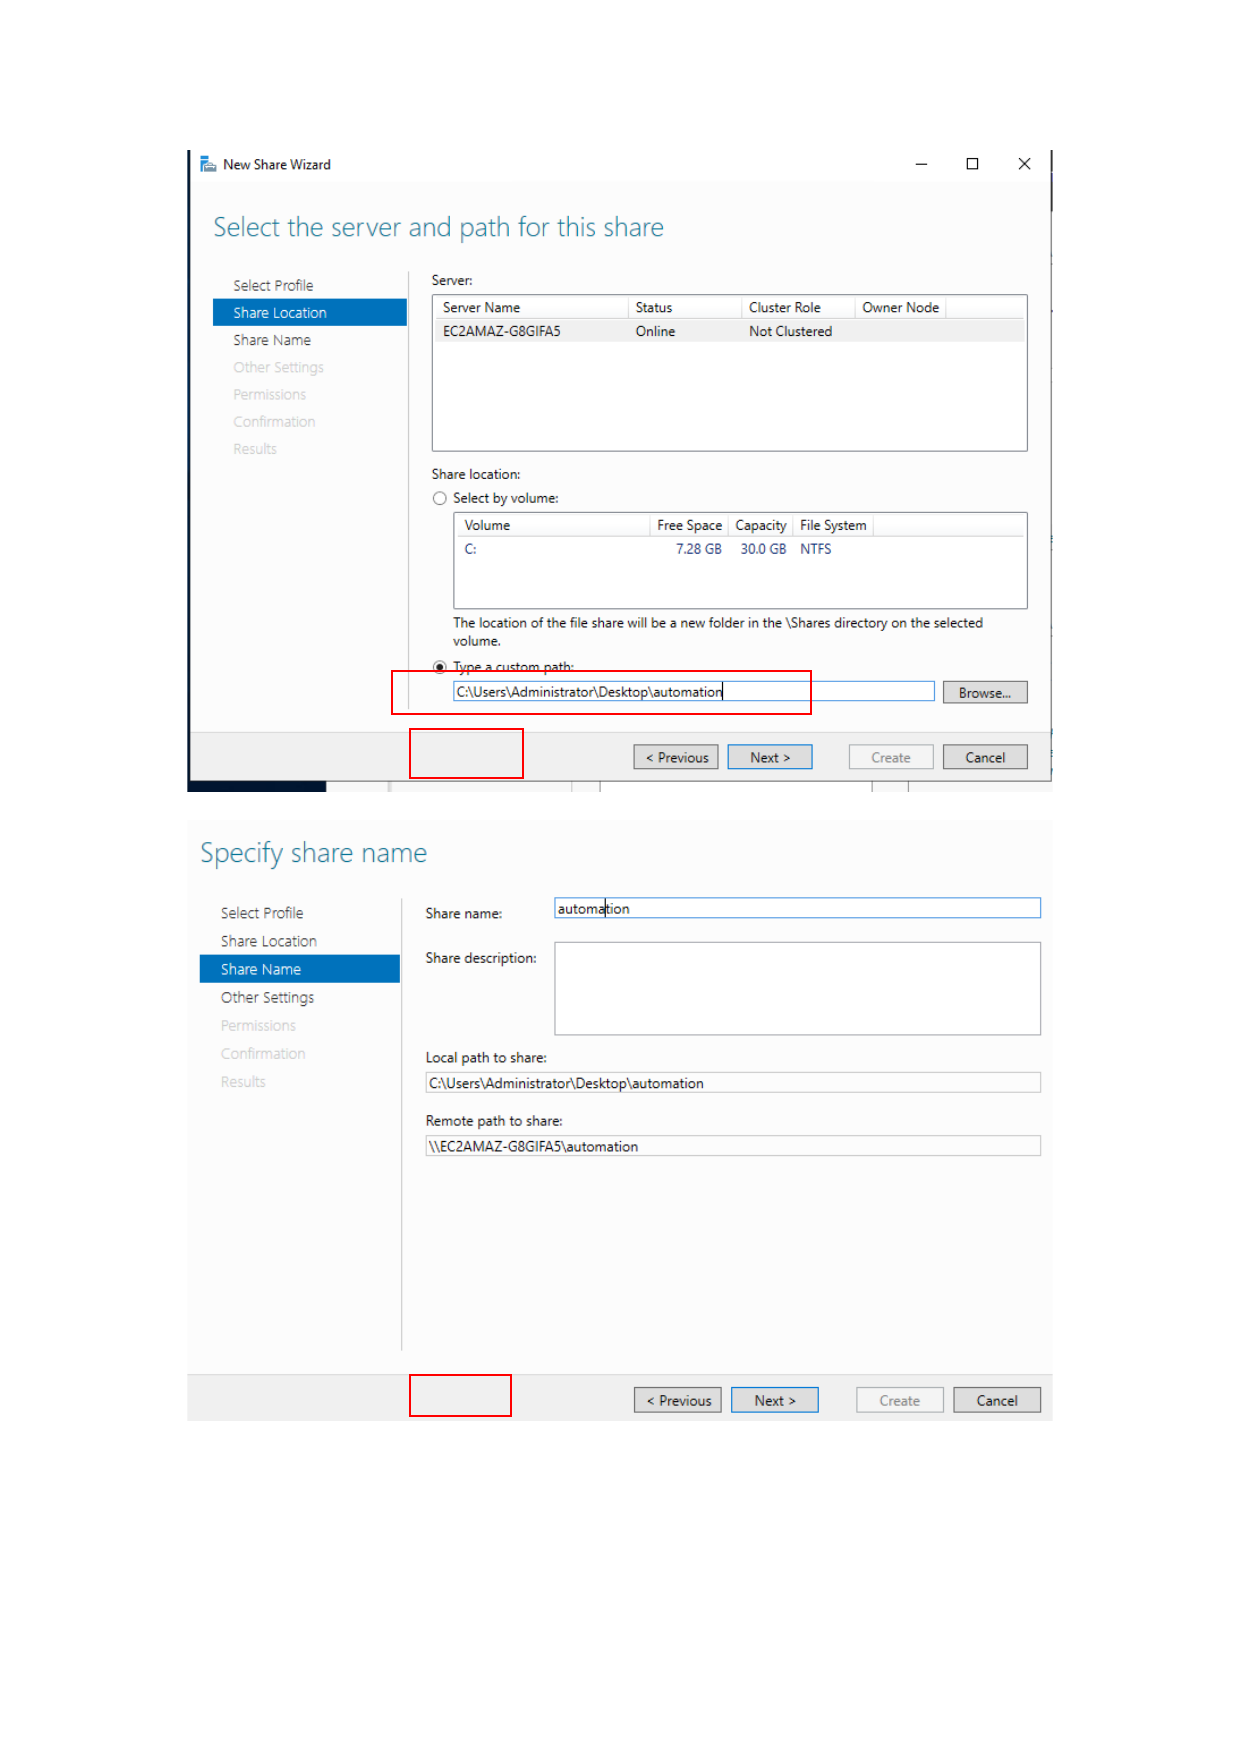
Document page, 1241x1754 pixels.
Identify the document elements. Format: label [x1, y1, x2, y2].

picture [187, 150, 1053, 792]
picture [187, 820, 1053, 1421]
